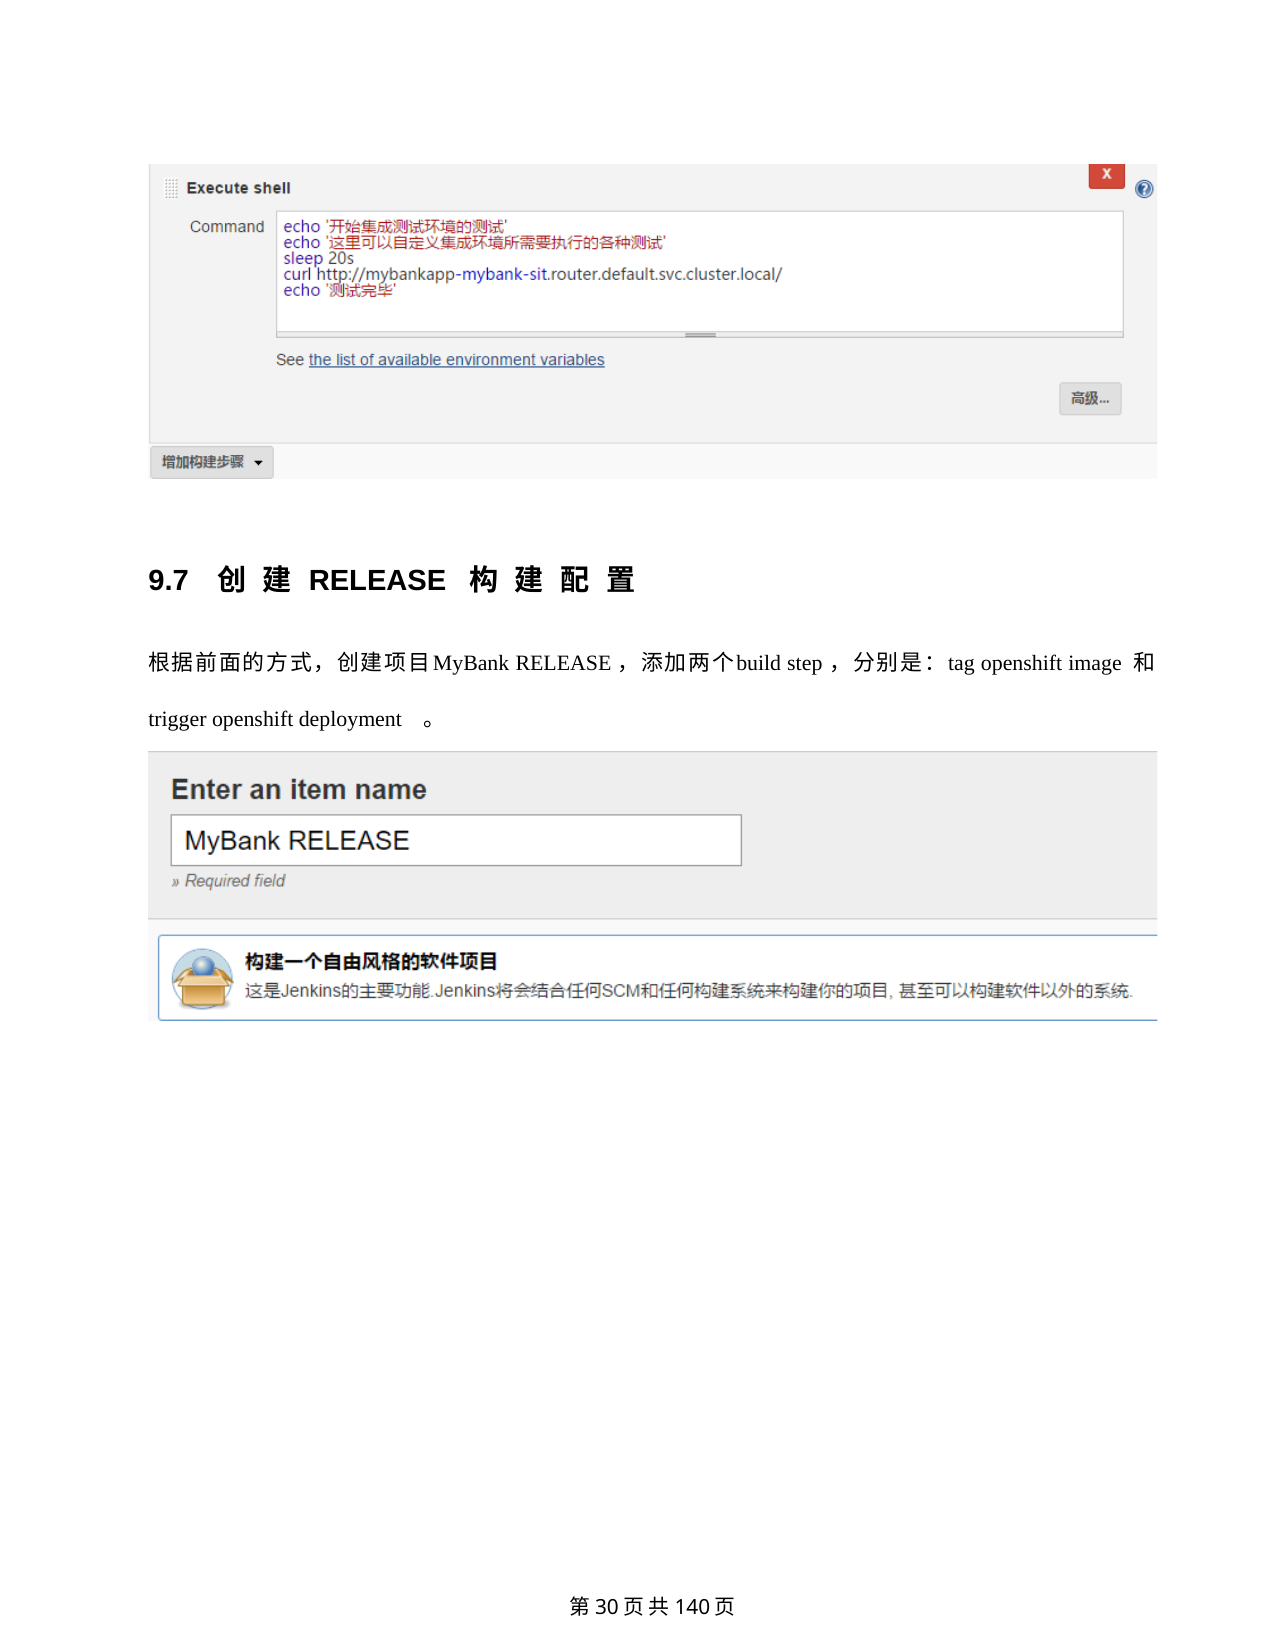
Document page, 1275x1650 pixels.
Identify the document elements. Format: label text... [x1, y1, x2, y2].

picture [148, 164, 1158, 479]
text 根据前面的方式，创建项目MyBank RELEASE，添加两个build step，分别是：tag openshift image和trigger openshift deployment。 [148, 642, 1156, 736]
picture [148, 751, 1158, 1021]
subtitle 创建RELEASE构建配置 [148, 540, 1156, 615]
